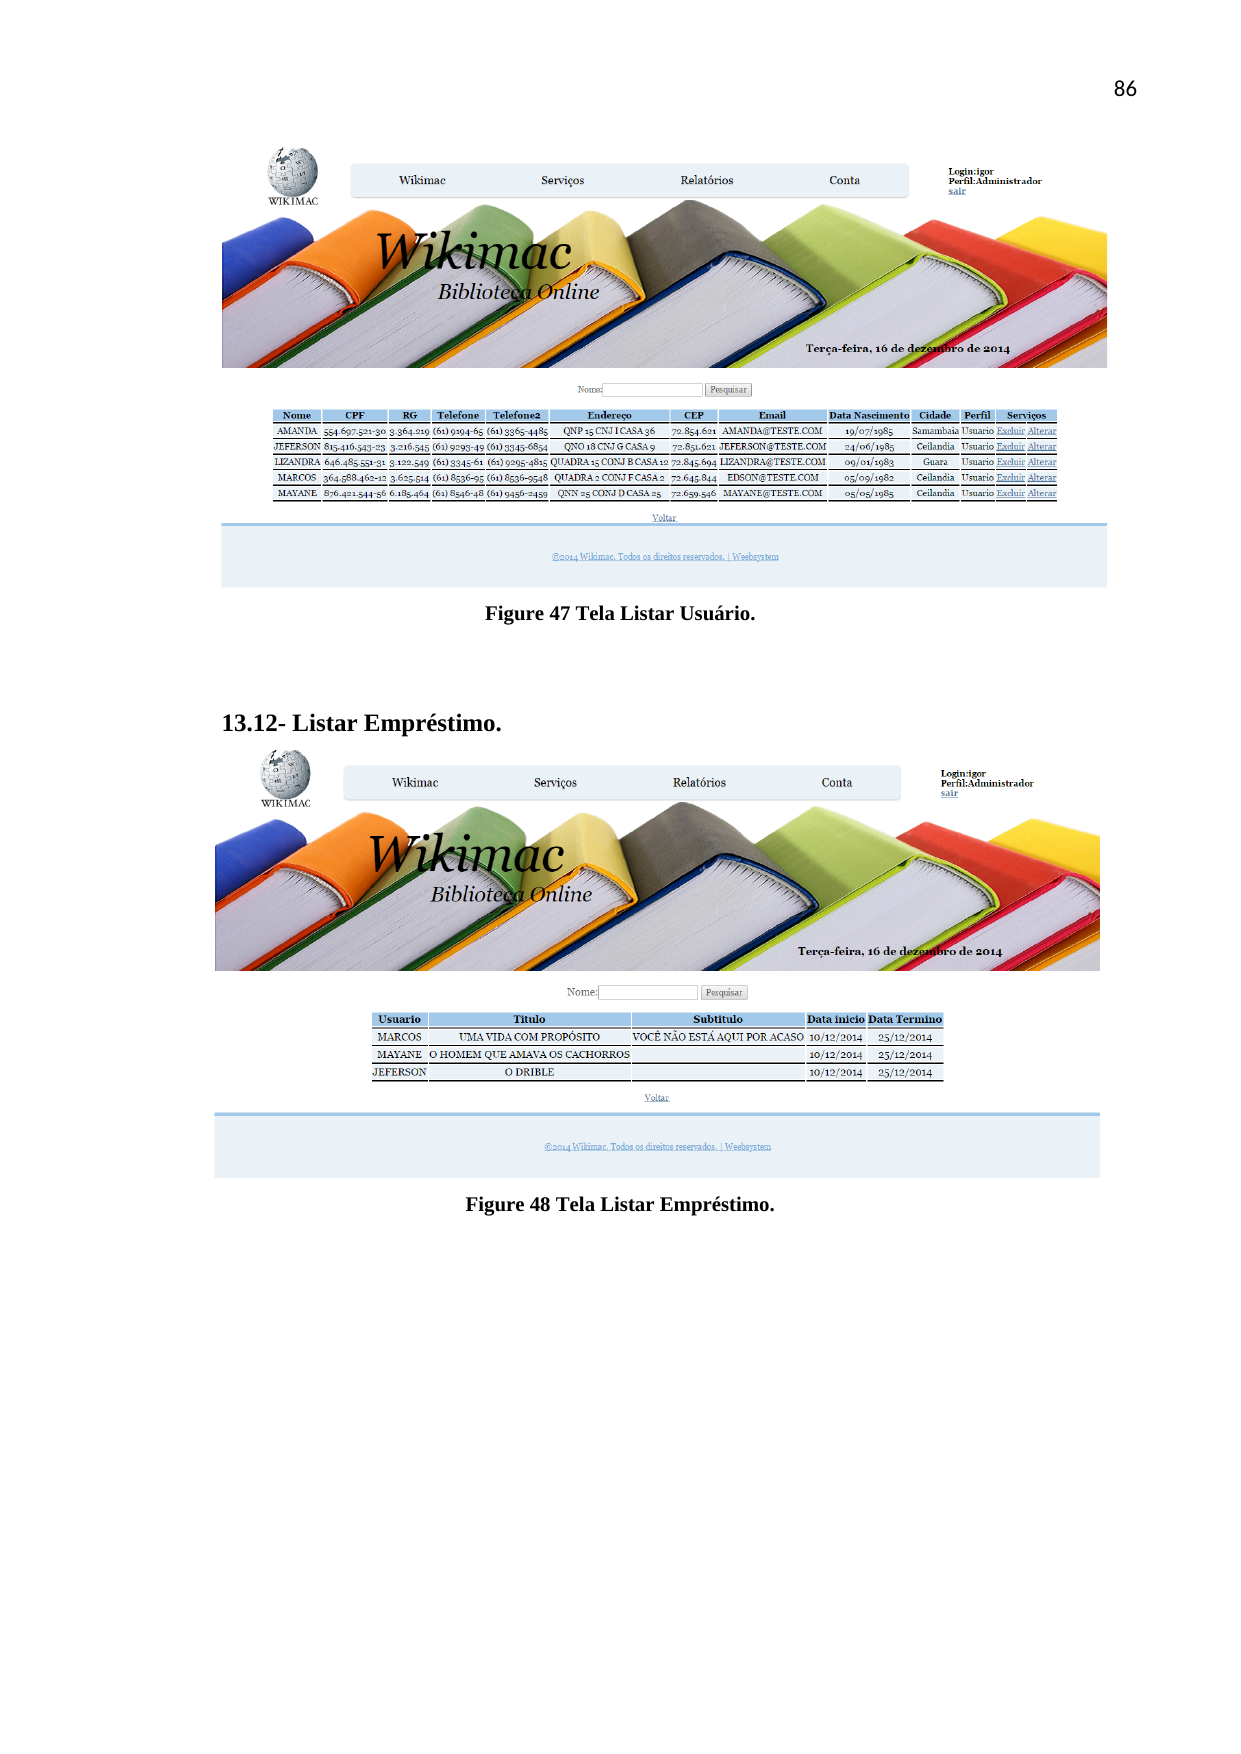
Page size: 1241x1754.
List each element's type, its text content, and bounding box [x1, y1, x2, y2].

subtitle 13.12- Listar Empréstimo. [177, 709, 1064, 737]
text Figure 48 Tela Listar Empréstimo. [177, 1192, 1063, 1216]
text Figure 47 Tela Listar Usuário. [177, 601, 1063, 624]
picture [214, 750, 1100, 1180]
picture [221, 147, 1108, 588]
